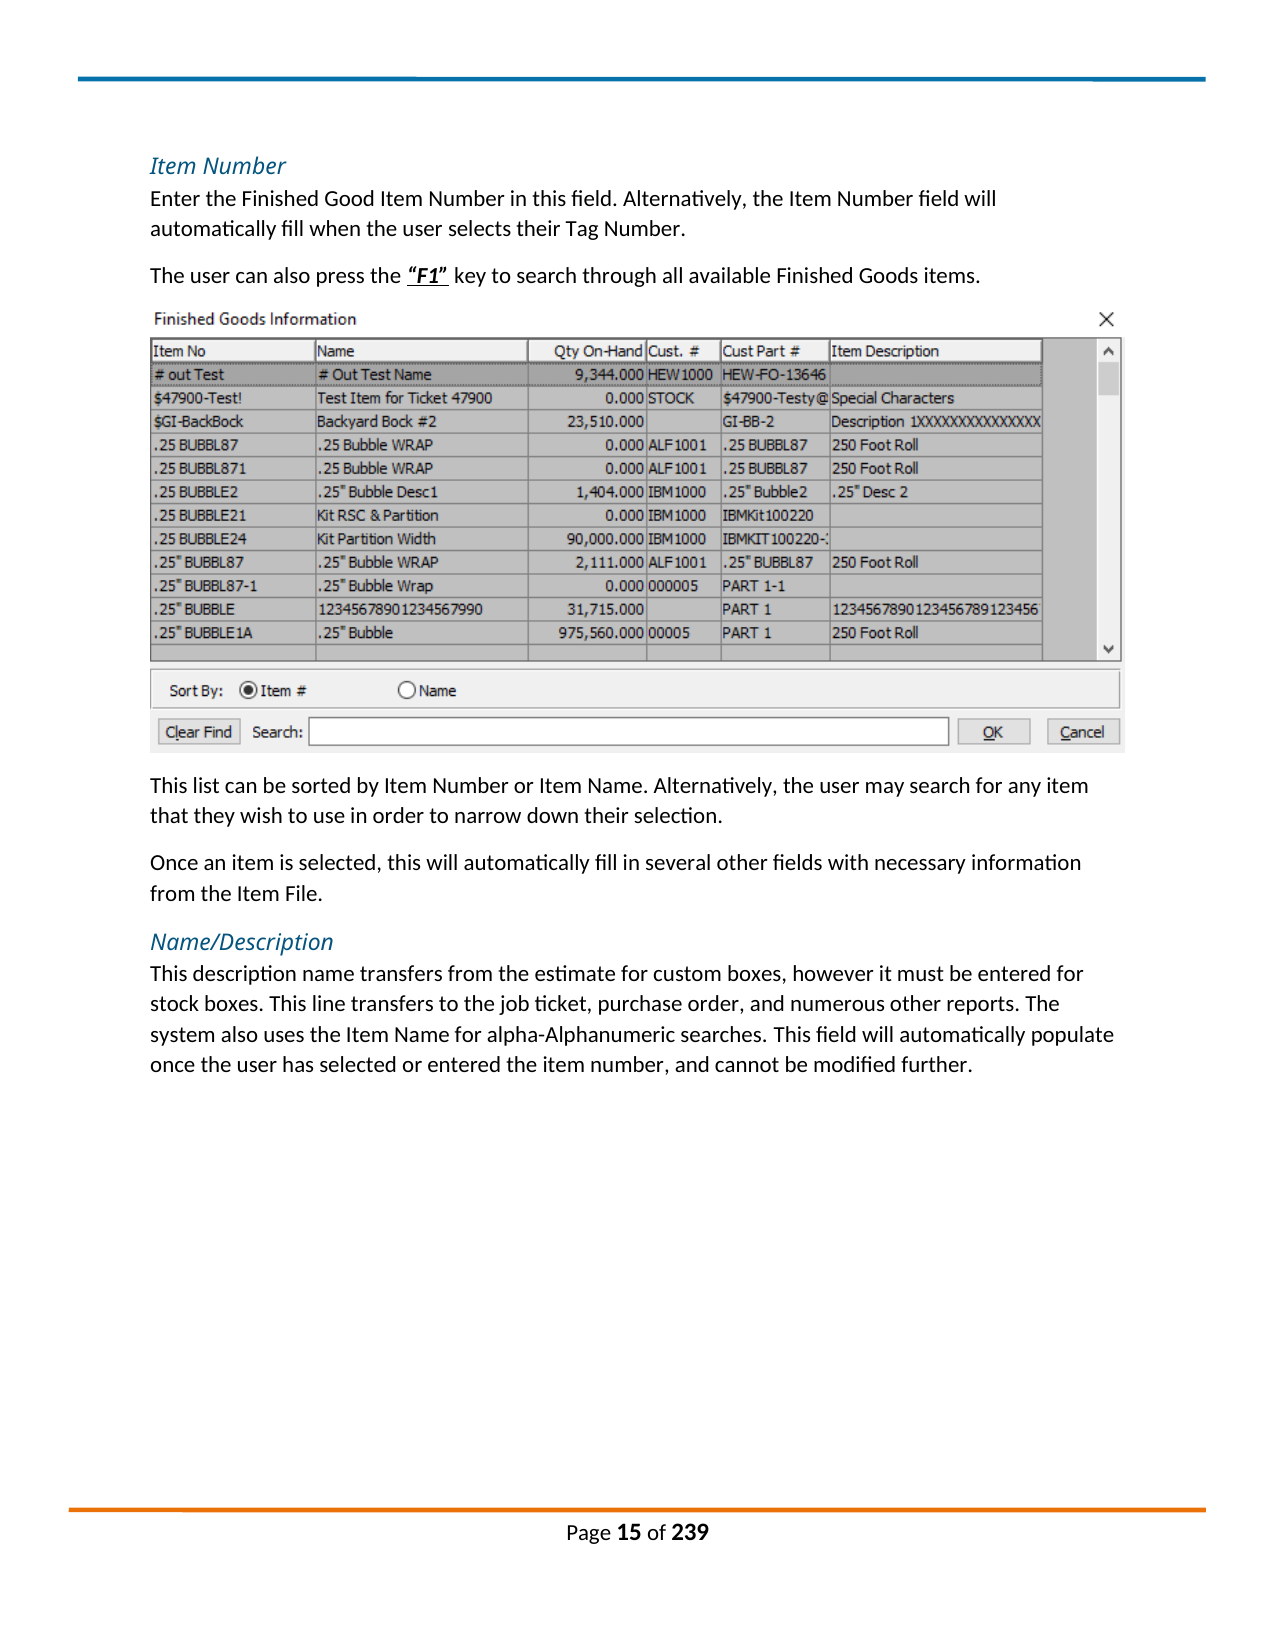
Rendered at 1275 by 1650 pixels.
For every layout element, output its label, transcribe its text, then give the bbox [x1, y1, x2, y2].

text This list can be sorted by Item Number or Item Name. Alternatively, the user may search for any item that they wish to use in order to narrow down their selection. [150, 771, 1125, 829]
text Enter the Finished Good Item Number in this field. Alternatively, the Item Number field will automatically fill when the user selects their Tag Number. [150, 184, 1125, 242]
subtitle Item Number [150, 150, 1125, 181]
text The user can also press the “F1” key to search through all available Finished Goods items. [150, 261, 1125, 289]
picture [150, 307, 1125, 753]
text This description name transfers from the estimate for custom boxes, however it must be entered for stock boxes. This line transfers to the job ticket, purchase order, and numerous other reports. The system also uses the Item Name for alpha-Alphanumeric searches. This field will automatically populate once the user has selected or entered the item number, and cannot be modified further. [150, 959, 1125, 1078]
text Once an item is selected, this will automatically fill in several other fields with necessary information from the Item File. [150, 848, 1125, 907]
subtitle Name/Description [150, 926, 1125, 957]
